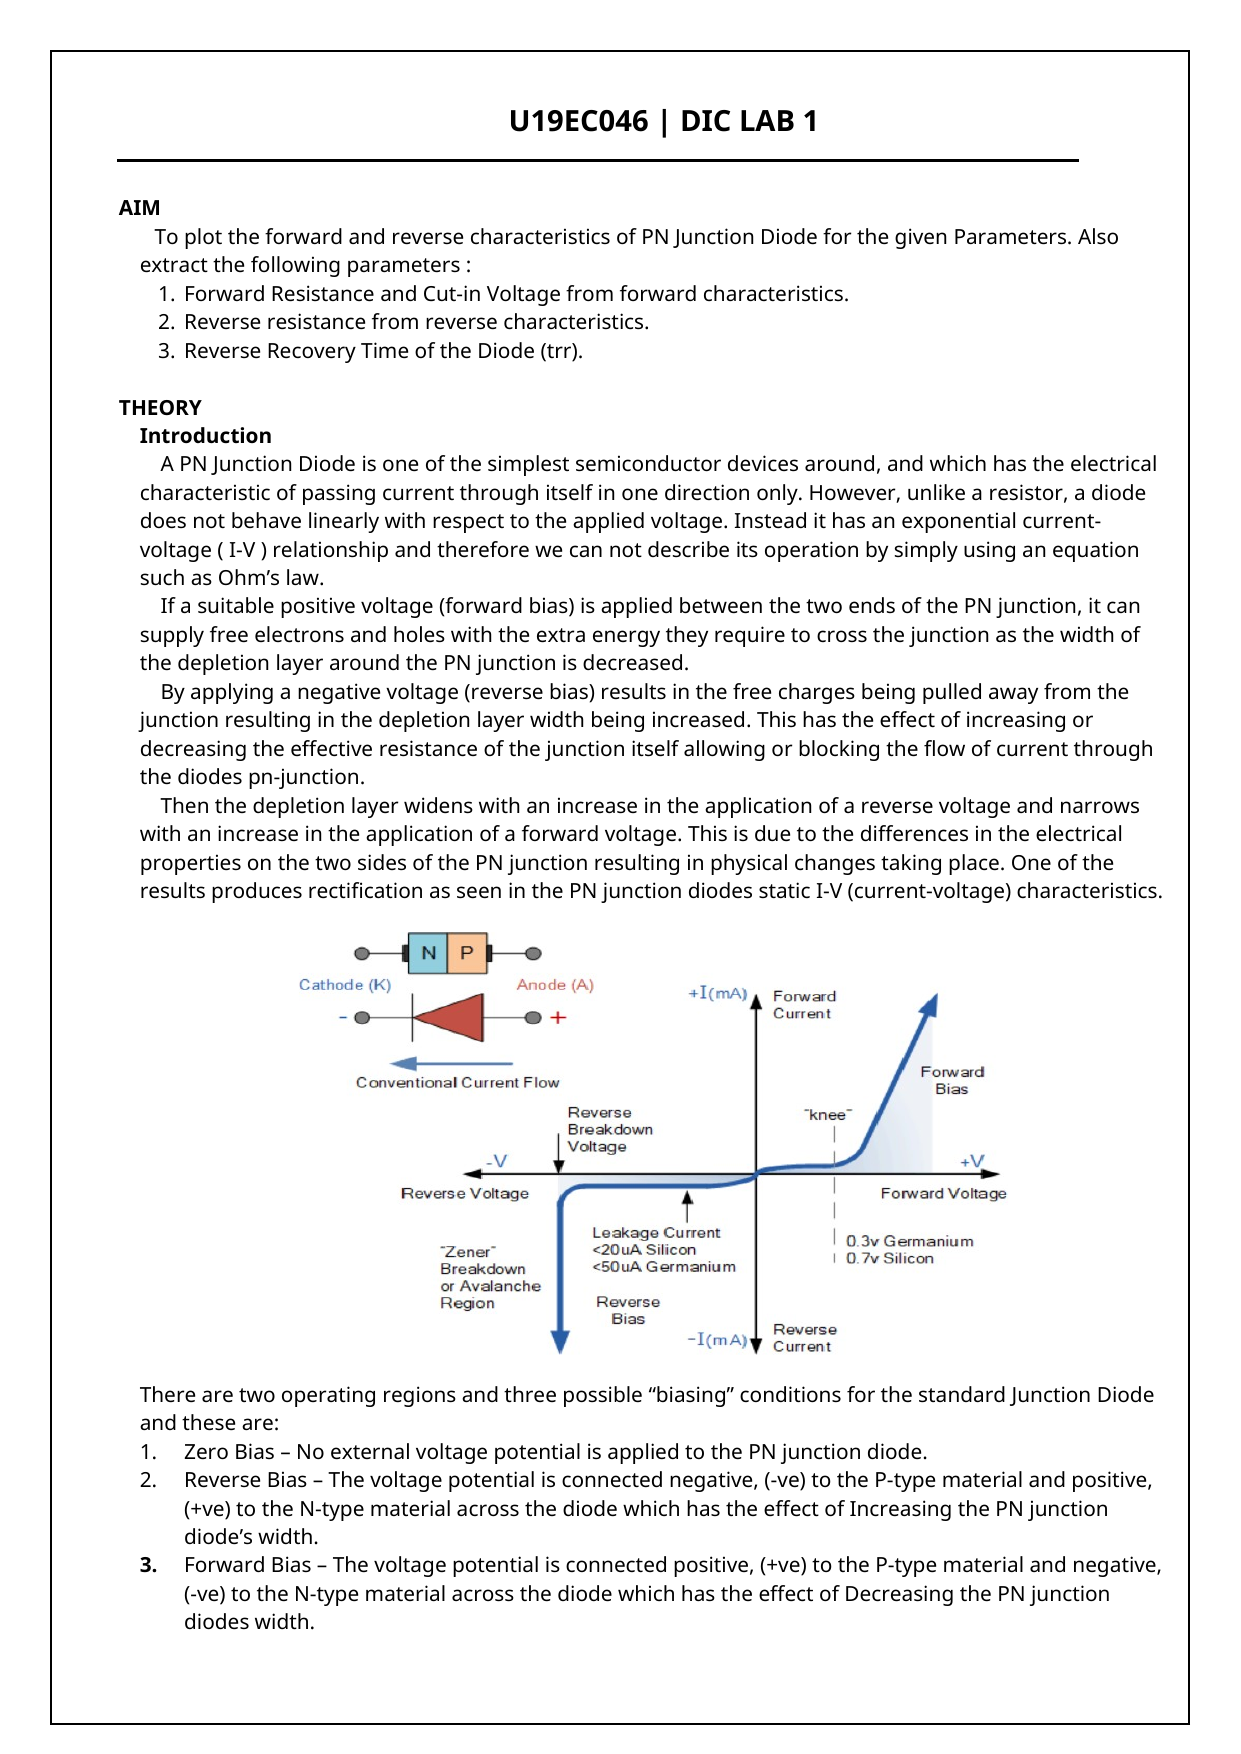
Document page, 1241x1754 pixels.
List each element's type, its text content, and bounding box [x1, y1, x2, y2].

text Then the depletion layer widens with an increase in the application of a reverse voltage and narrows with an increase in the application of a forward voltage. This is due to the differences in the electrical properties on the two sides of the PN junction resulting in physical changes taking place. One of the results produces rectification as seen in the PN junction diodes static I-V (current-voltage) characteristics. [139, 791, 1167, 904]
text AIM [119, 193, 1167, 222]
list Forward Resistance and Cut-in Voltage from forward characteristics. [158, 279, 1167, 307]
list Reverse Recovery Time of the Diode (trr). [158, 336, 1167, 364]
list Reverse resistance from reverse characteristics. [158, 307, 1167, 336]
text THEORY [119, 393, 1167, 421]
list Zero Bias – No external voltage potential is applied to the PN junction diode. [139, 1437, 1167, 1465]
list Reverse Bias – The voltage potential is connected negative, (-ve) to the P-type material and positive, (+ve) to the N-type material across the diode which has the effect of Increasing the PN junction diode’s width. [139, 1465, 1167, 1551]
text Introduction [139, 421, 1167, 449]
picture [298, 932, 1009, 1355]
text By applying a negative voltage (reverse bias) results in the free charges being pulled away from the junction resulting in the depletion layer width being increased. This has the effect of increasing or decreasing the effective resistance of the junction itself allowing or blocking the flow of current through the diodes pn-junction. [139, 677, 1167, 791]
list Forward Bias – The voltage potential is connected positive, (+ve) to the P-type material and negative, (-ve) to the N-type material across the diode which has the effect of Decreasing the PN junction diodes width. [139, 1551, 1167, 1636]
text A PN Junction Diode is one of the simplest semiconductor devices around, and which has the electrical characteristic of passing current through itself in one direction only. However, unlike a resistor, a diode does not behave linearly with respect to the applied voltage. Instead it has an exponential current-voltage ( I-V ) relationship and therefore we can not describe its operation by simply using an equation such as Ohm’s law. [139, 449, 1167, 592]
text To plot the forward and reverse characteristics of PN Junction Diode for the given Parameters. Also extract the following parameters : [139, 222, 1167, 279]
text If a suitable positive voltage (forward bias) is applied between the two ends of the PN junction, it can supply free electrons and holes with the extra energy they require to cross the junction as the width of the depletion layer around the PN junction is decreased. [139, 592, 1167, 677]
text There are two operating regions and three possible “biasing” conditions for the standard Junction Diode and these are: [139, 1380, 1167, 1437]
text U19EC046 | DIC LAB 1 [139, 100, 1167, 140]
